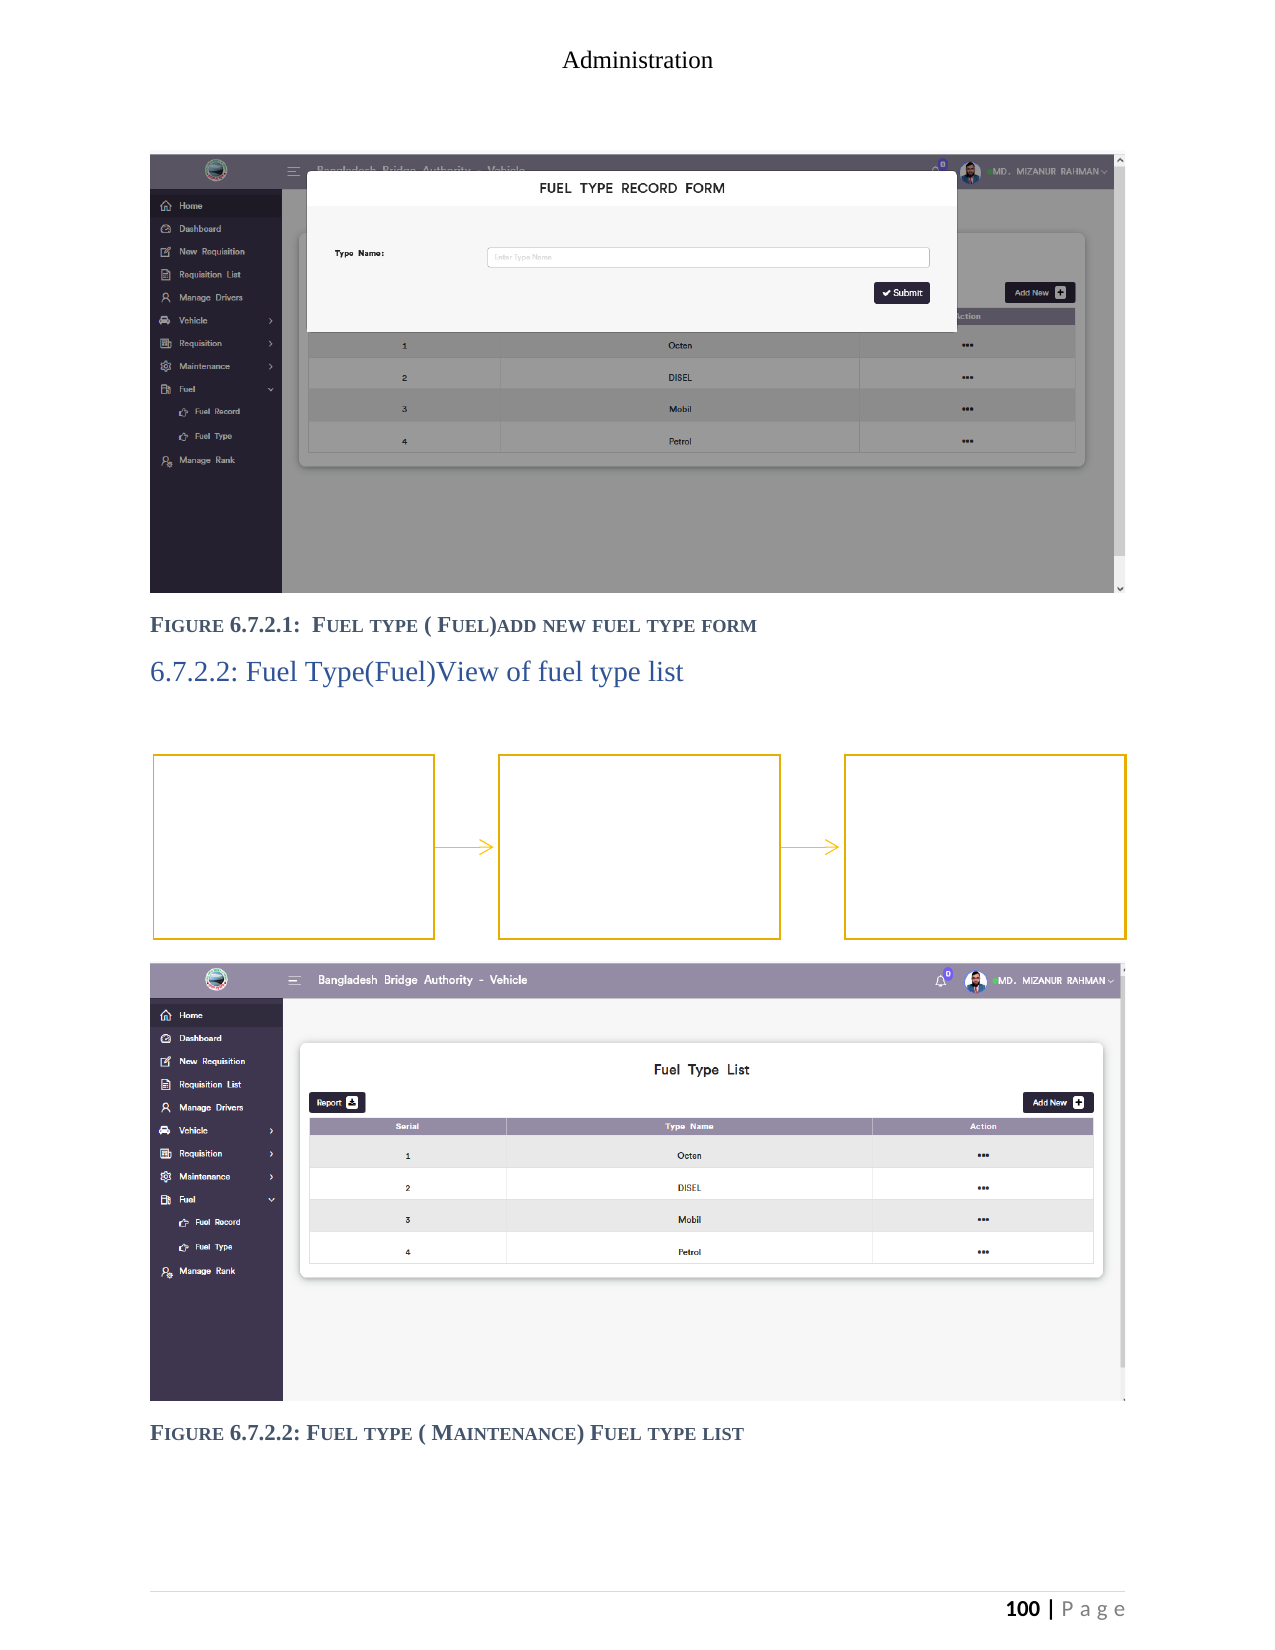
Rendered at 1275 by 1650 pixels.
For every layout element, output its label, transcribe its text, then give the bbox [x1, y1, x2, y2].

text Figure 6.7.2.1: Fuel type ( Fuel)add new fuel type form [150, 611, 1125, 638]
text Figure 6.7.2.2: Fuel type ( Maintenance) Fuel type list [150, 1419, 1125, 1445]
picture [150, 150, 1125, 593]
picture [150, 961, 1125, 1401]
subtitle 6.7.2.2: Fuel Type(Fuel)View of fuel type list [150, 654, 1125, 688]
